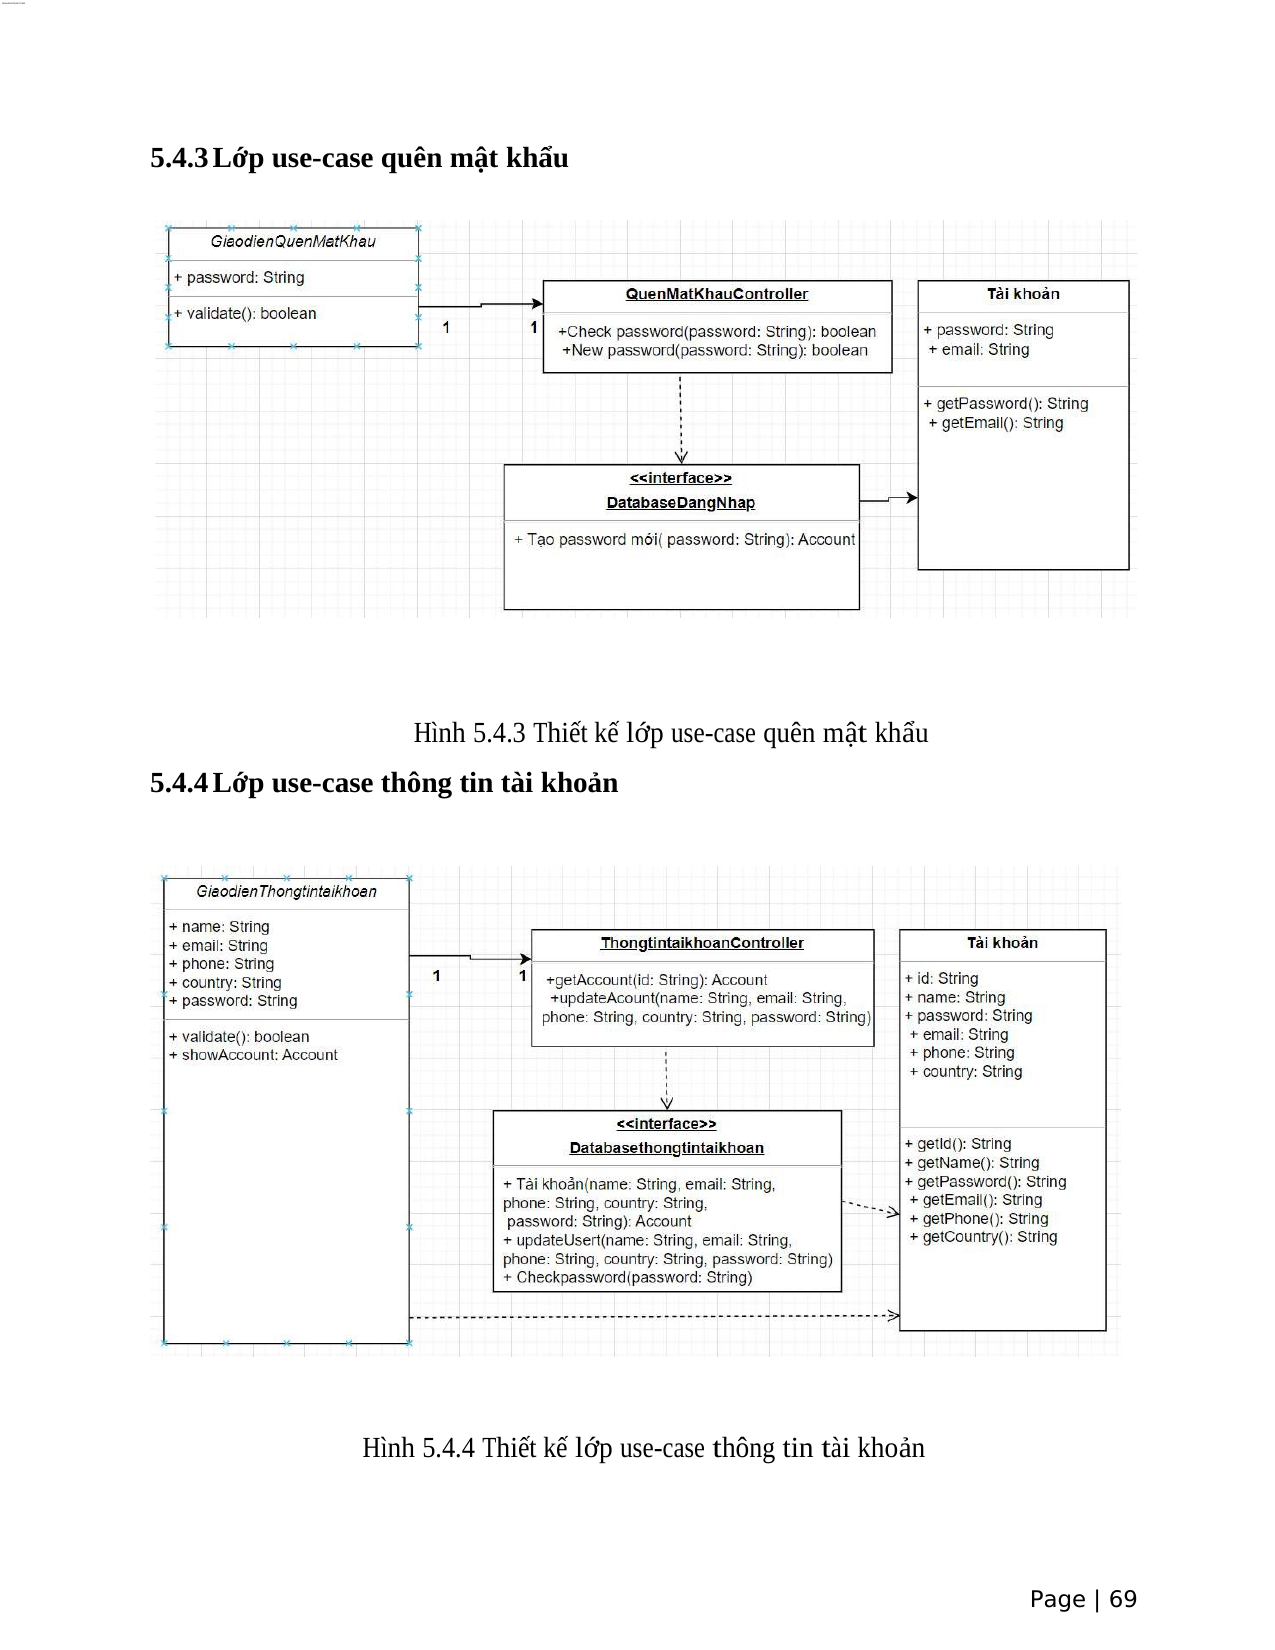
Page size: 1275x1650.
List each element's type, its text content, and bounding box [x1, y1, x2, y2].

subtitle Lớp use-case quên mật khẩu [150, 140, 1137, 173]
text Hình 5.4.3 Thiết kế lớp use-case quên mật khẩu [362, 715, 1038, 748]
text Hình 5.4.4 Thiết kế lớp use-case thông tin tài khoản [312, 1430, 1038, 1463]
picture [155, 220, 1138, 618]
picture [150, 866, 1122, 1357]
subtitle Lớp use-case thông tin tài khoản [150, 765, 1137, 798]
